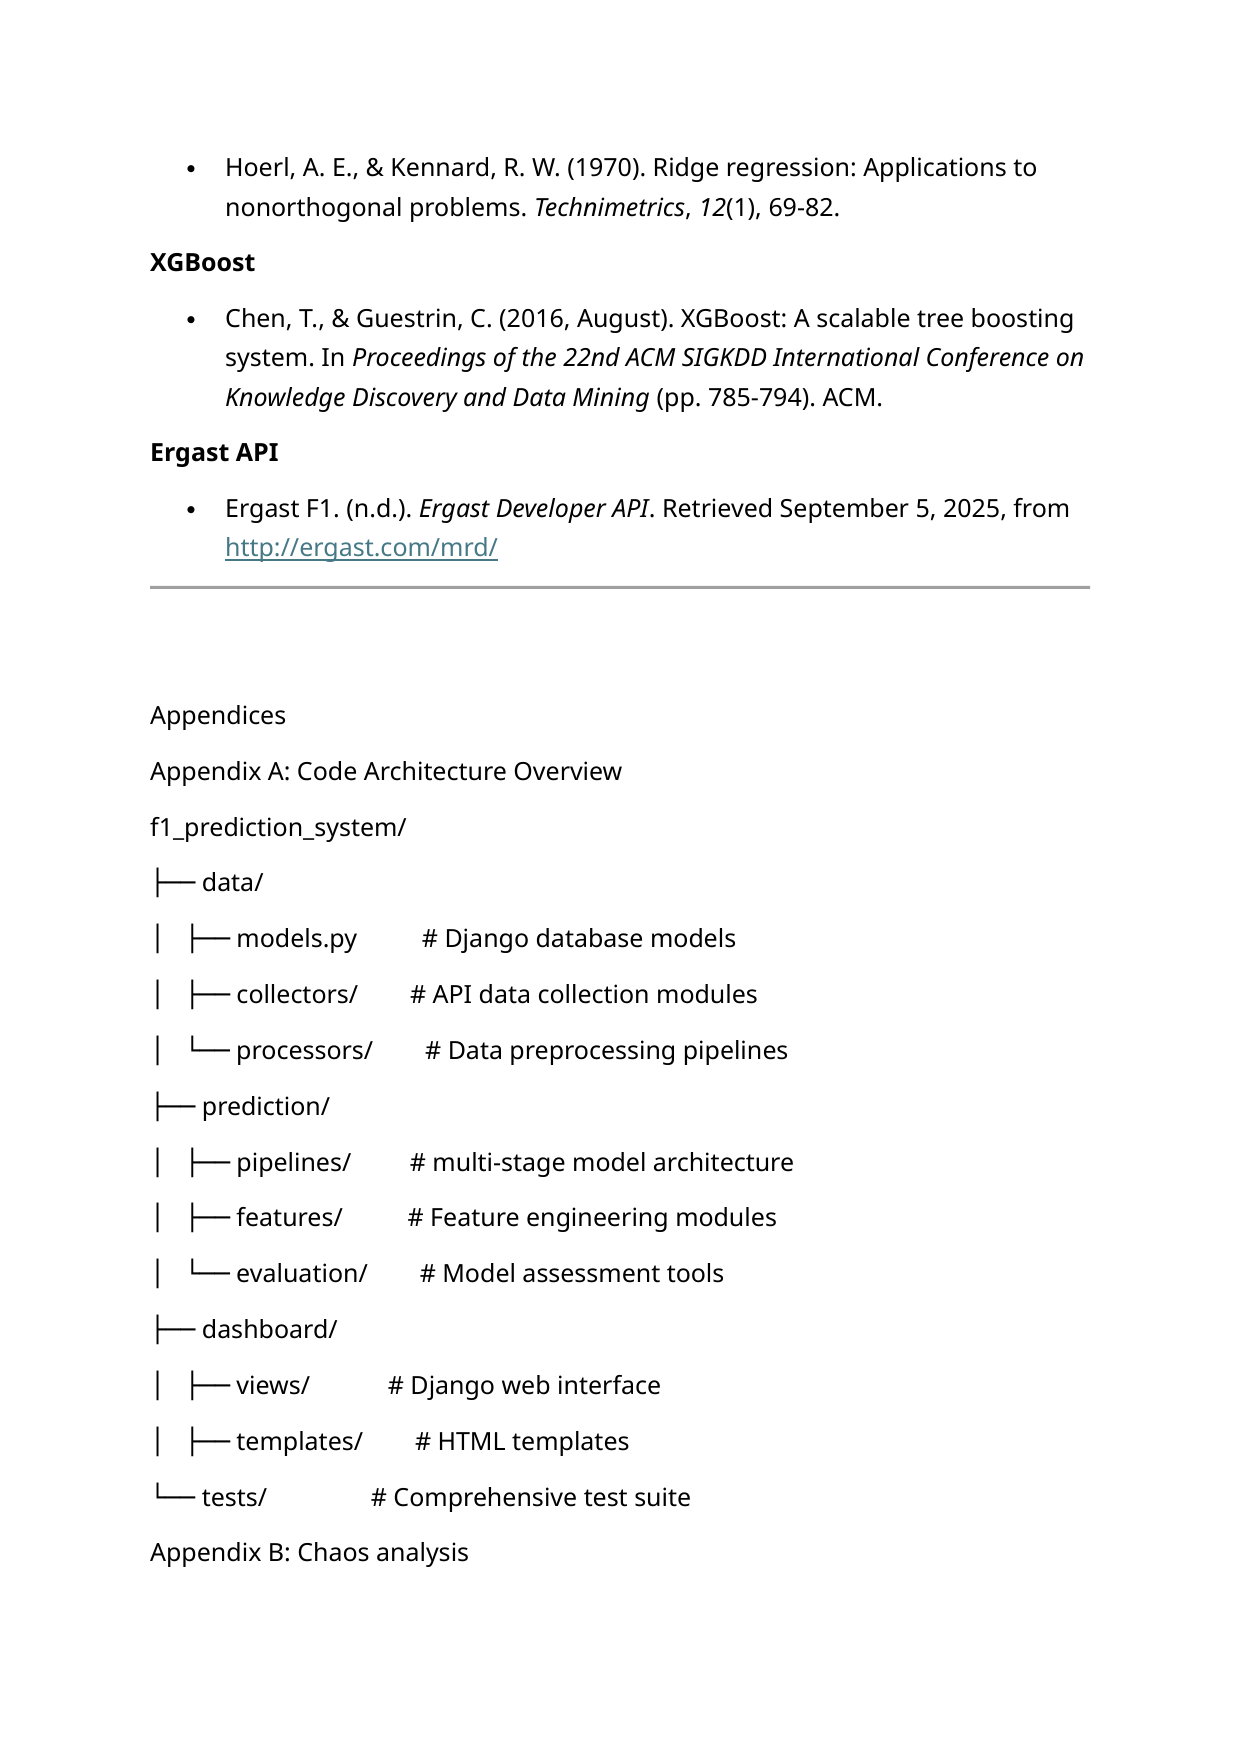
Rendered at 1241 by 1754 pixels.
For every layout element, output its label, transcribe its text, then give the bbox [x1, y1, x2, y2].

text ├── data/ [150, 865, 1090, 899]
text │ ├── features/ # Feature engineering modules [150, 1200, 1090, 1234]
text │ └── evaluation/ # Model assessment tools [150, 1256, 1090, 1290]
list Chen, T., & Guestrin, C. (2016, August). XGBoost: A scalable tree boosting system. In Proceedings of the 22nd ACM SIGKDD International Conference on Knowledge Discovery and Data Mining (pp. 785-794). ACM. [187, 301, 1090, 413]
text f1_prediction_system/ [150, 809, 1090, 843]
text ├── dashboard/ [150, 1312, 1090, 1346]
text └── tests/ # Comprehensive test suite [150, 1479, 1090, 1513]
text Appendix A: Code Architecture Overview [150, 753, 1090, 787]
text │ ├── views/ # Django web interface [150, 1367, 1090, 1402]
text XGBoost [150, 245, 1090, 279]
text ├── prediction/ [150, 1088, 1090, 1122]
text │ ├── templates/ # HTML templates [150, 1423, 1090, 1457]
text Ergast API [150, 435, 1090, 469]
text Appendix B: Chaos analysis [150, 1535, 1090, 1569]
text │ └── processors/ # Data preprocessing pipelines [150, 1032, 1090, 1067]
text │ ├── pipelines/ # multi-stage model architecture [150, 1144, 1090, 1178]
text Appendices [150, 697, 1090, 732]
list Ergast F1. (n.d.). Ergast Developer API. Retrieved September 5, 2025, from http://ergast.com/mrd/ [187, 491, 1090, 564]
text │ ├── collectors/ # API data collection modules [150, 977, 1090, 1011]
text │ ├── models.py # Django database models [150, 921, 1090, 955]
list Hoerl, A. E., & Kennard, R. W. (1970). Ridge regression: Applications to nonorthogonal problems. Technimetrics, 12(1), 69-82. [187, 150, 1090, 223]
